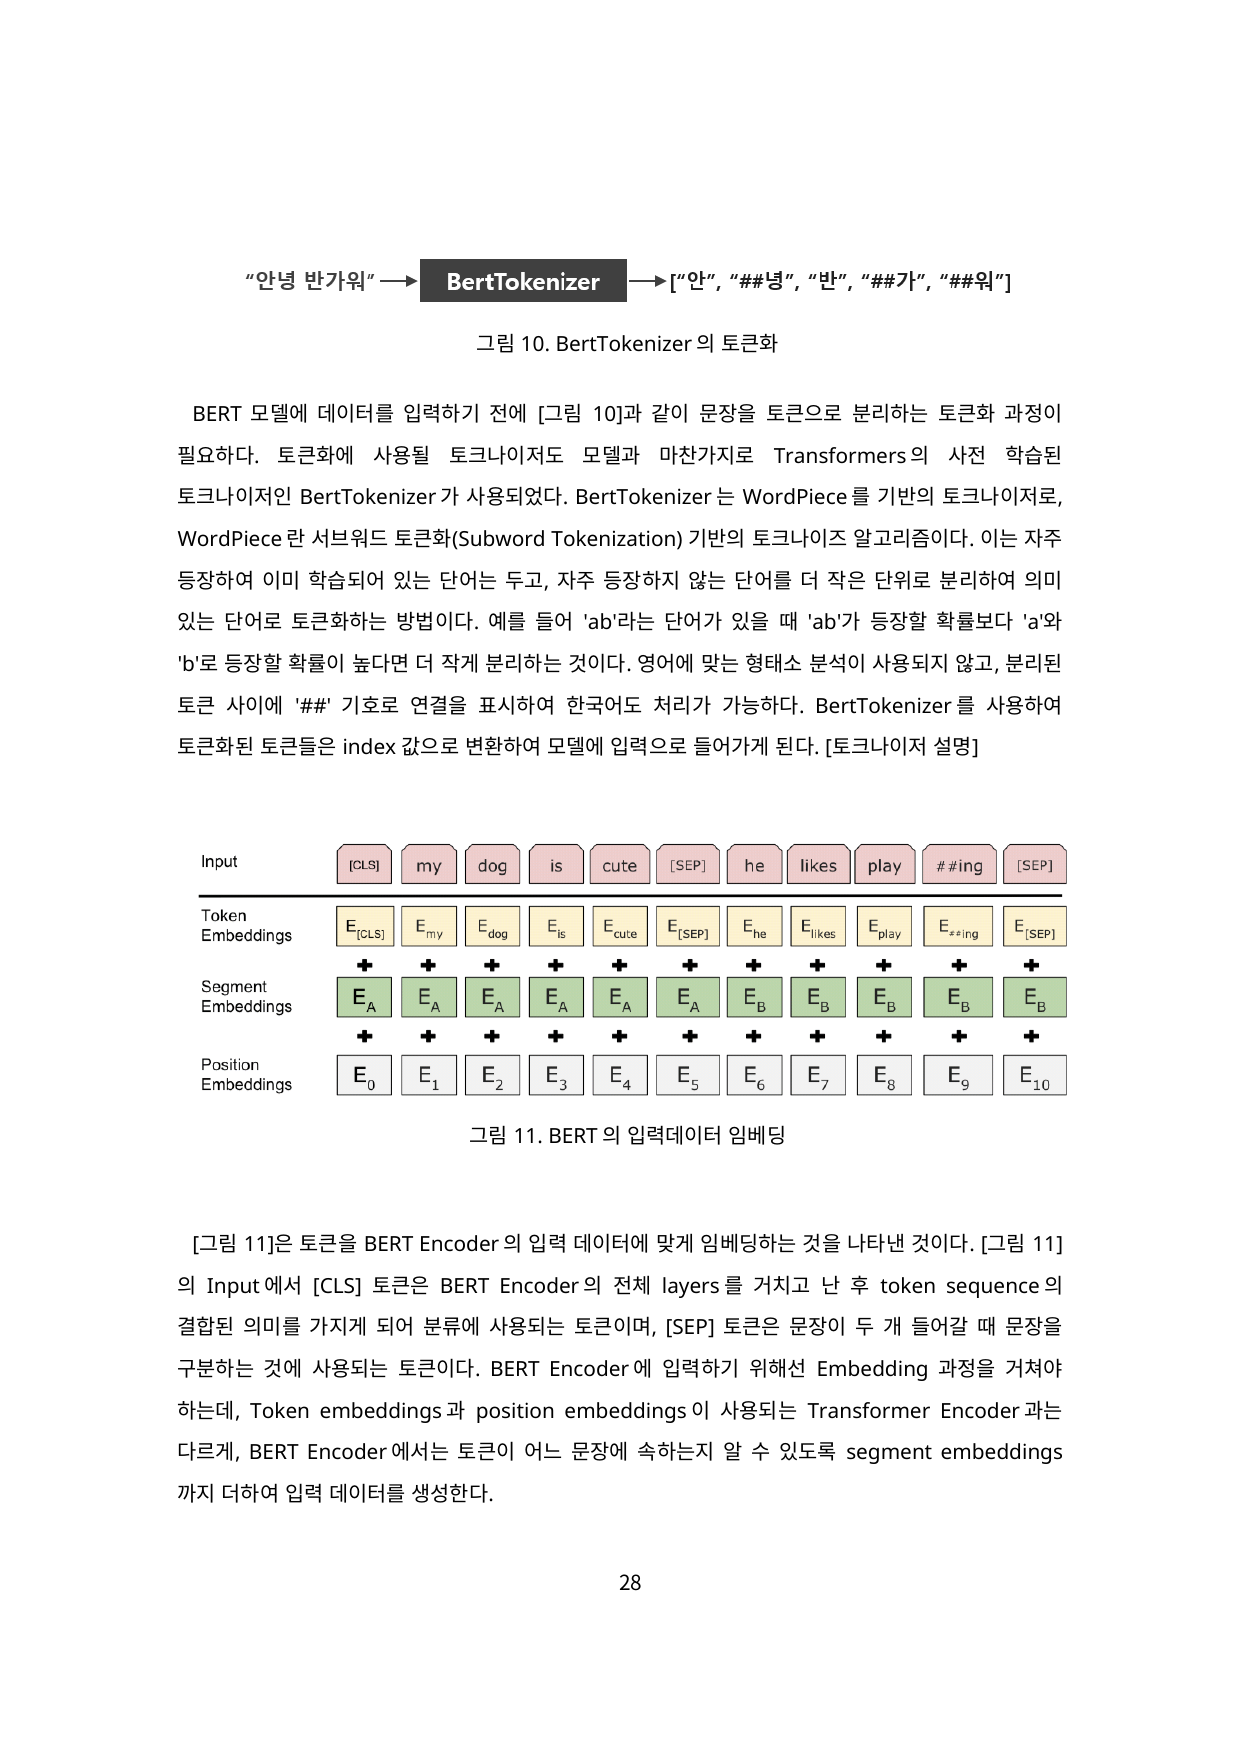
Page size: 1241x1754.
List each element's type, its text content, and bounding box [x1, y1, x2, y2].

list [그림 11]은 토큰을 BERT Encoder의 입력 데이터에 맞게 임베딩하는 것을 나타낸 것이다. [그림 11]의 Input에서 [CLS] 토큰은 BERT Encoder의 전체 layers를 거치고 난 후 token sequence의 결합된 의미를 가지게 되어 분류에 사용되는 토큰이며, [SEP] 토큰은 문장이 두 개 들어갈 때 문장을 구분하는 것에 사용되는 토큰이다. BERT Encoder에 입력하기 위해선 Embedding 과정을 거쳐야 하는데, Token embeddings과 position embeddings이 사용되는 Transformer Encoder과는 다르게, BERT Encoder에서는 토큰이 어느 문장에 속하는지 알 수 있도록 segment embeddings까지 더하여 입력 데이터를 생성한다. [177, 1216, 1063, 1508]
picture [192, 827, 1078, 1107]
picture [240, 250, 1015, 308]
list BERT 모델에 데이터를 입력하기 전에 [그림 10]과 같이 문장을 토큰으로 분리하는 토큰화 과정이 필요하다. 토큰화에 사용될 토크나이저도 모델과 마찬가지로 Transformers의 사전 학습된 토크나이저인 BertTokenizer가 사용되었다. BertTokenizer는 WordPiece를 기반의 토크나이저로, WordPiece란 서브워드 토큰화(Subword Tokenization) 기반의 토크나이즈 알고리즘이다. 이는 자주 등장하여 이미 학습되어 있는 단어는 두고, 자주 등장하지 않는 단어를 더 작은 단위로 분리하여 의미 있는 단어로 토큰화하는 방법이다. 예를 들어 'ab'라는 단어가 있을 때 'ab'가 등장할 확률보다 'a'와 'b'로 등장할 확률이 높다면 더 작게 분리하는 것이다. 영어에 맞는 형태소 분석이 사용되지 않고, 분리된 토큰 사이에 '##' 기호로 연결을 표시하여 한국어도 처리가 가능하다. BertTokenizer를 사용하여 토큰화된 토큰들은 index 값으로 변환하여 모델에 입력으로 들어가게 된다. [토크나이저 설명] [177, 386, 1063, 761]
text 그림 11. BERT의 입력데이터 임베딩 [177, 1119, 1063, 1149]
